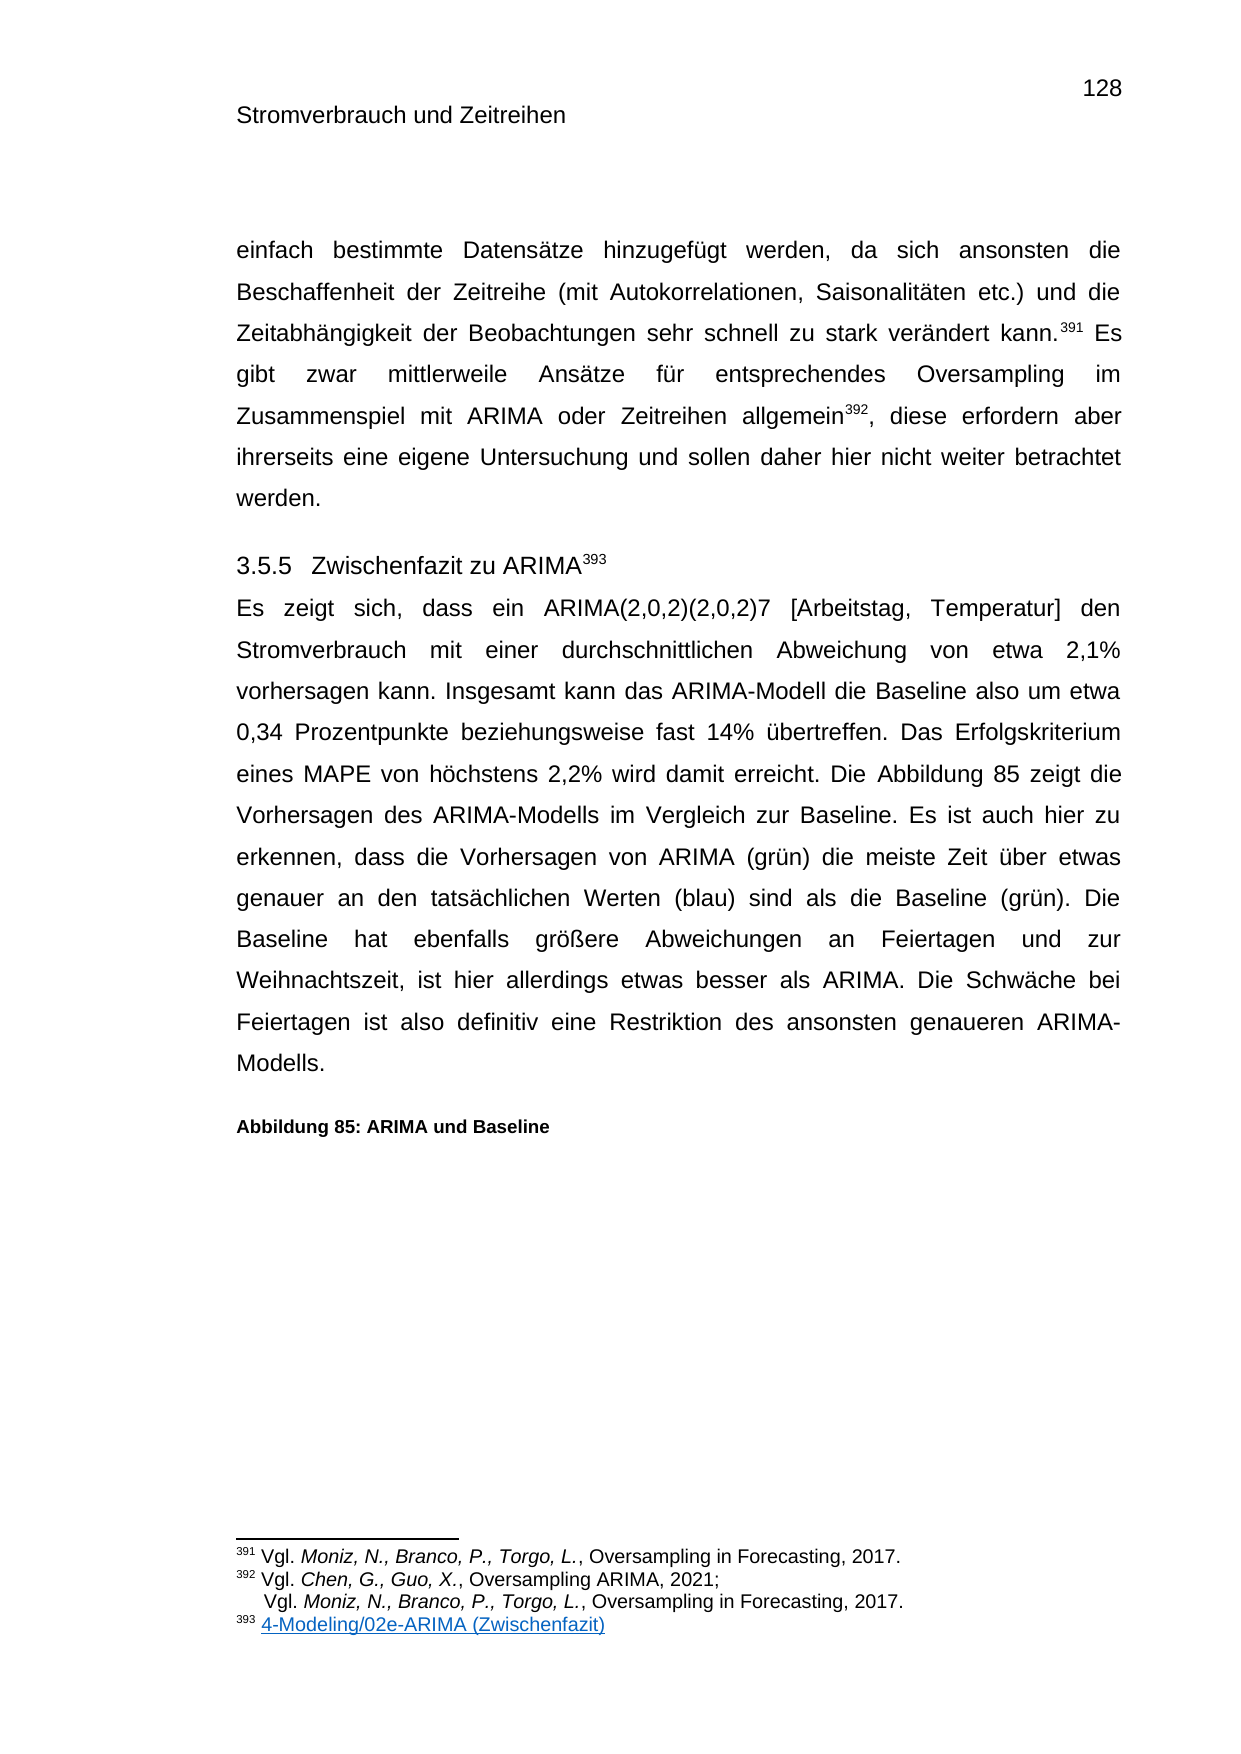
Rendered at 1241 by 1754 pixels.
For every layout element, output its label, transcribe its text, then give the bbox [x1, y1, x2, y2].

text Abbildung 85: ARIMA und Baseline [236, 1116, 1122, 1137]
text Es zeigt sich, dass ein ARIMA(2,0,2)(2,0,2)7 [Arbeitstag, Temperatur] den Stromverbrauch mit einer durchschnittlichen Abweichung von etwa 2,1% vorhersagen kann. Insgesamt kann das ARIMA-Modell die Baseline also um etwa 0,34 Prozentpunkte beziehungsweise fast 14% übertreffen. Das Erfolgskriterium eines MAPE von höchstens 2,2% wird damit erreicht. Die Abbildung 85 zeigt die Vorhersagen des ARIMA-Modells im Vergleich zur Baseline. Es ist auch hier zu erkennen, dass die Vorhersagen von ARIMA (grün) die meiste Zeit über etwas genauer an den tatsächlichen Werten (blau) sind als die Baseline (grün). Die Baseline hat ebenfalls größere Abweichungen an Feiertagen und zur Weihnachtszeit, ist hier allerdings etwas besser als ARIMA. Die Schwäche bei Feiertagen ist also definitiv eine Restriktion des ansonsten genaueren ARIMA-Modells. [236, 594, 1122, 1077]
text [236, 236, 1122, 512]
subtitle Zwischenfazit zu ARIMA [236, 551, 1122, 579]
